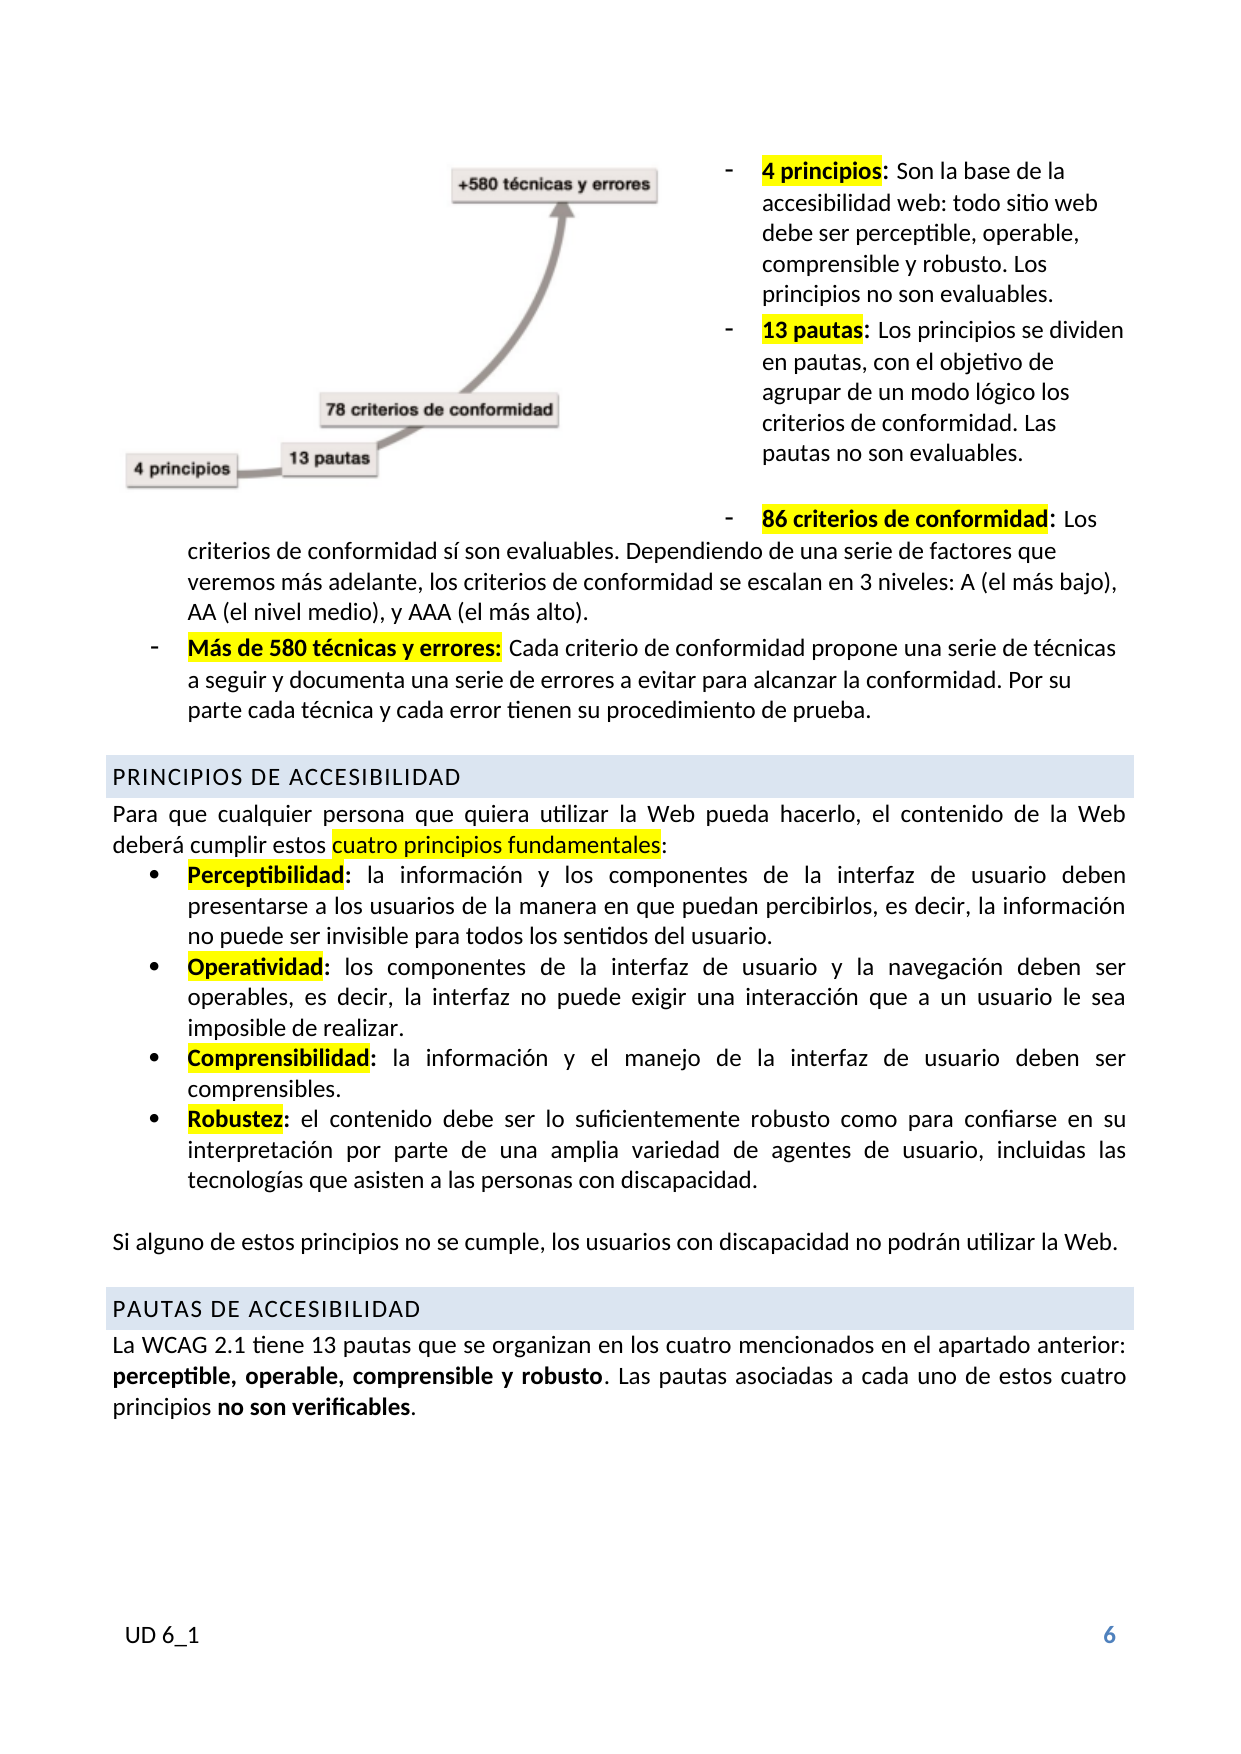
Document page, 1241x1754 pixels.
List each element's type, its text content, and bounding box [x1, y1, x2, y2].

list Comprensibilidad: la información y el manejo de la interfaz de usuario deben ser comprensibles. [150, 1042, 1128, 1103]
text Para que cualquier persona que quiera utilizar la Web pueda hacerlo, el contenido de la Web deberá cumplir estos cuatro principios fundamentales: [112, 798, 1128, 859]
text La WCAG 2.1 tiene 13 pautas que se organizan en los cuatro mencionados en el apartado anterior: perceptible, operable, comprensible y robusto. Las pautas asociadas a cada uno de estos cuatro principios no son verificables. [112, 1330, 1128, 1421]
list Perceptibilidad: la información y los componentes de la interfaz de usuario deben presentarse a los usuarios de la manera en que puedan percibirlos, es decir, la información no puede ser invisible para todos los sentidos del usuario. [150, 859, 1128, 951]
subtitle PRINCIPIOS DE ACCESIBILIDAD [113, 762, 1128, 792]
list Robustez: el contenido debe ser lo suficientemente robusto como para confiarse en su interpretación por parte de una amplia variedad de agentes de usuario, incluidas las tecnologías que asisten a las personas con discapacidad. [150, 1103, 1128, 1195]
list Operatividad: los componentes de la interfaz de usuario y la navegación deben ser operables, es decir, la interfaz no puede exigir una interacción que a un usuario le sea imposible de realizar. [150, 951, 1128, 1042]
subtitle PAUTAS DE ACCESIBILIDAD [113, 1293, 1128, 1323]
list 4 principios: Son la base de la accesibilidad web: todo sitio web debe ser perceptible, operable, comprensible y robusto. Los principios no son evaluables. [150, 150, 1128, 309]
text Si alguno de estos principios no se cumple, los usuarios con discapacidad no podrán utilizar la Web. [112, 1226, 1128, 1256]
picture [113, 161, 668, 507]
list Más de 580 técnicas y errores: Cada criterio de conformidad propone una serie de técnicas a seguir y documenta una serie de errores a evitar para alcanzar la conformidad. Por su parte cada técnica y cada error tienen su procedimiento de prueba. [150, 627, 1128, 725]
list 13 pautas: Los principios se dividen en pautas, con el objetivo de agrupar de un modo lógico los criterios de conformidad. Las pautas no son evaluables. [668, 309, 1128, 468]
list 86 criterios de conformidad: Los criterios de conformidad sí son evaluables. Dependiendo de una serie de factores que veremos más adelante, los criterios de conformidad se escalan en 3 niveles: A (el más bajo), AA (el nivel medio), y AAA (el más alto). [150, 498, 1128, 627]
